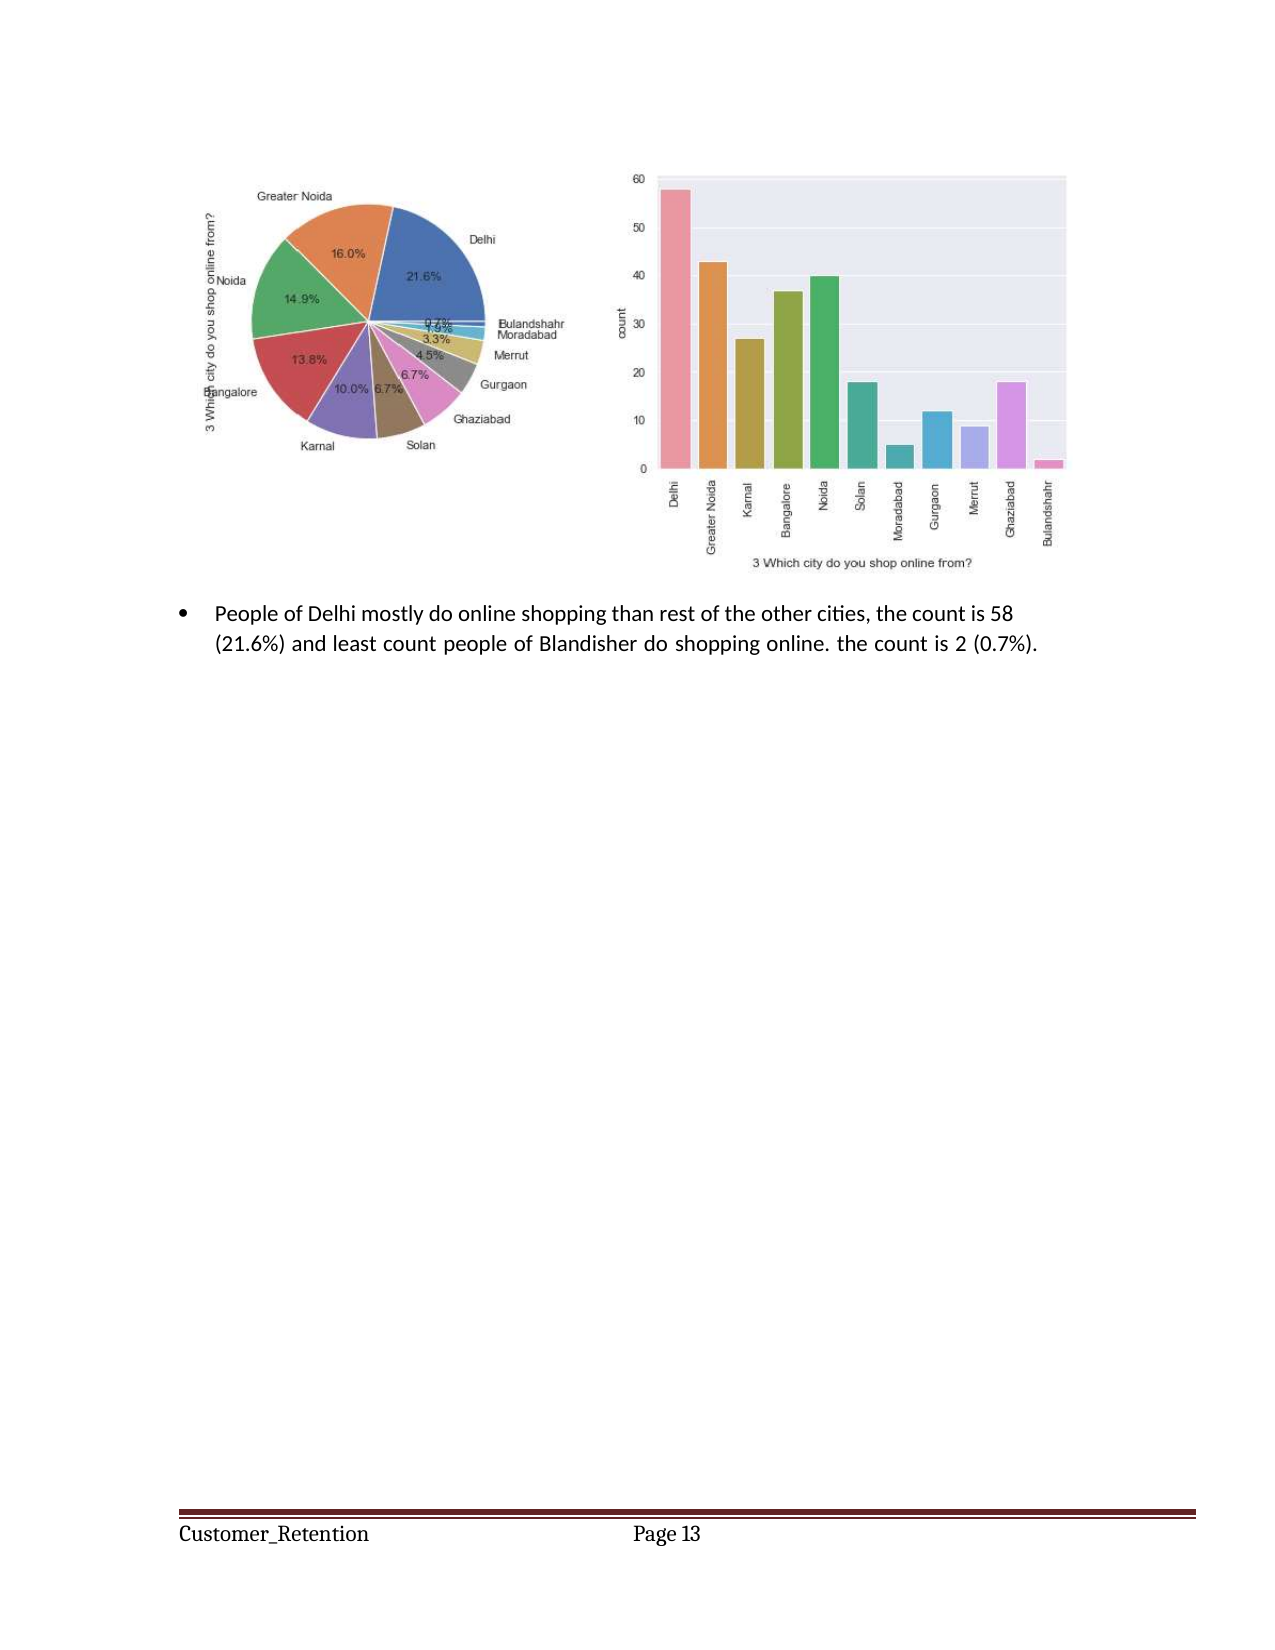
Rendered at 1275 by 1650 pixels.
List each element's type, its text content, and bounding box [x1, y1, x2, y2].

picture [195, 168, 1073, 578]
